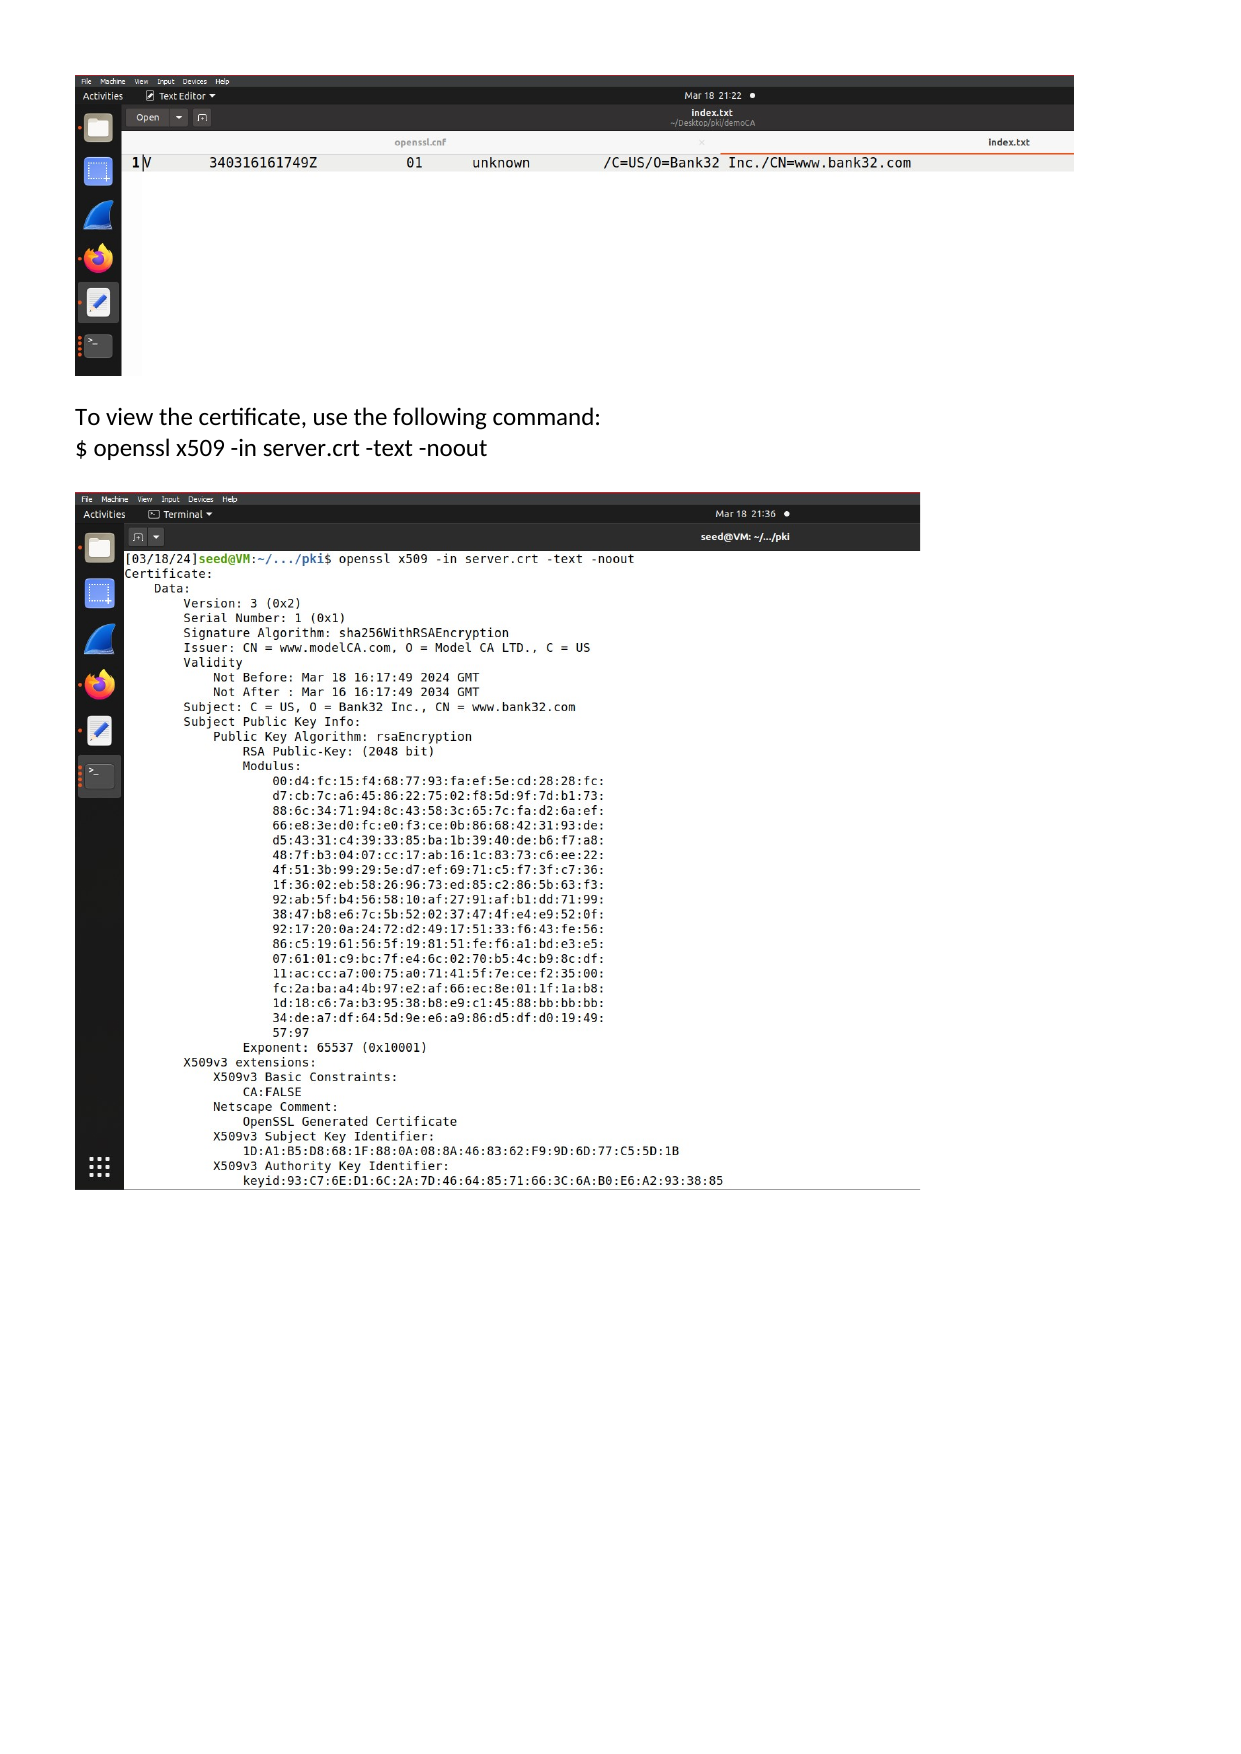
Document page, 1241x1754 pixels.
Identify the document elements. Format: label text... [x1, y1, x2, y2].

picture [75, 492, 921, 1190]
picture [75, 75, 1074, 376]
text $ openssl x509 -in server.crt -text -noout [75, 432, 1165, 462]
text To view the certificate, use the following command: [75, 401, 1165, 432]
